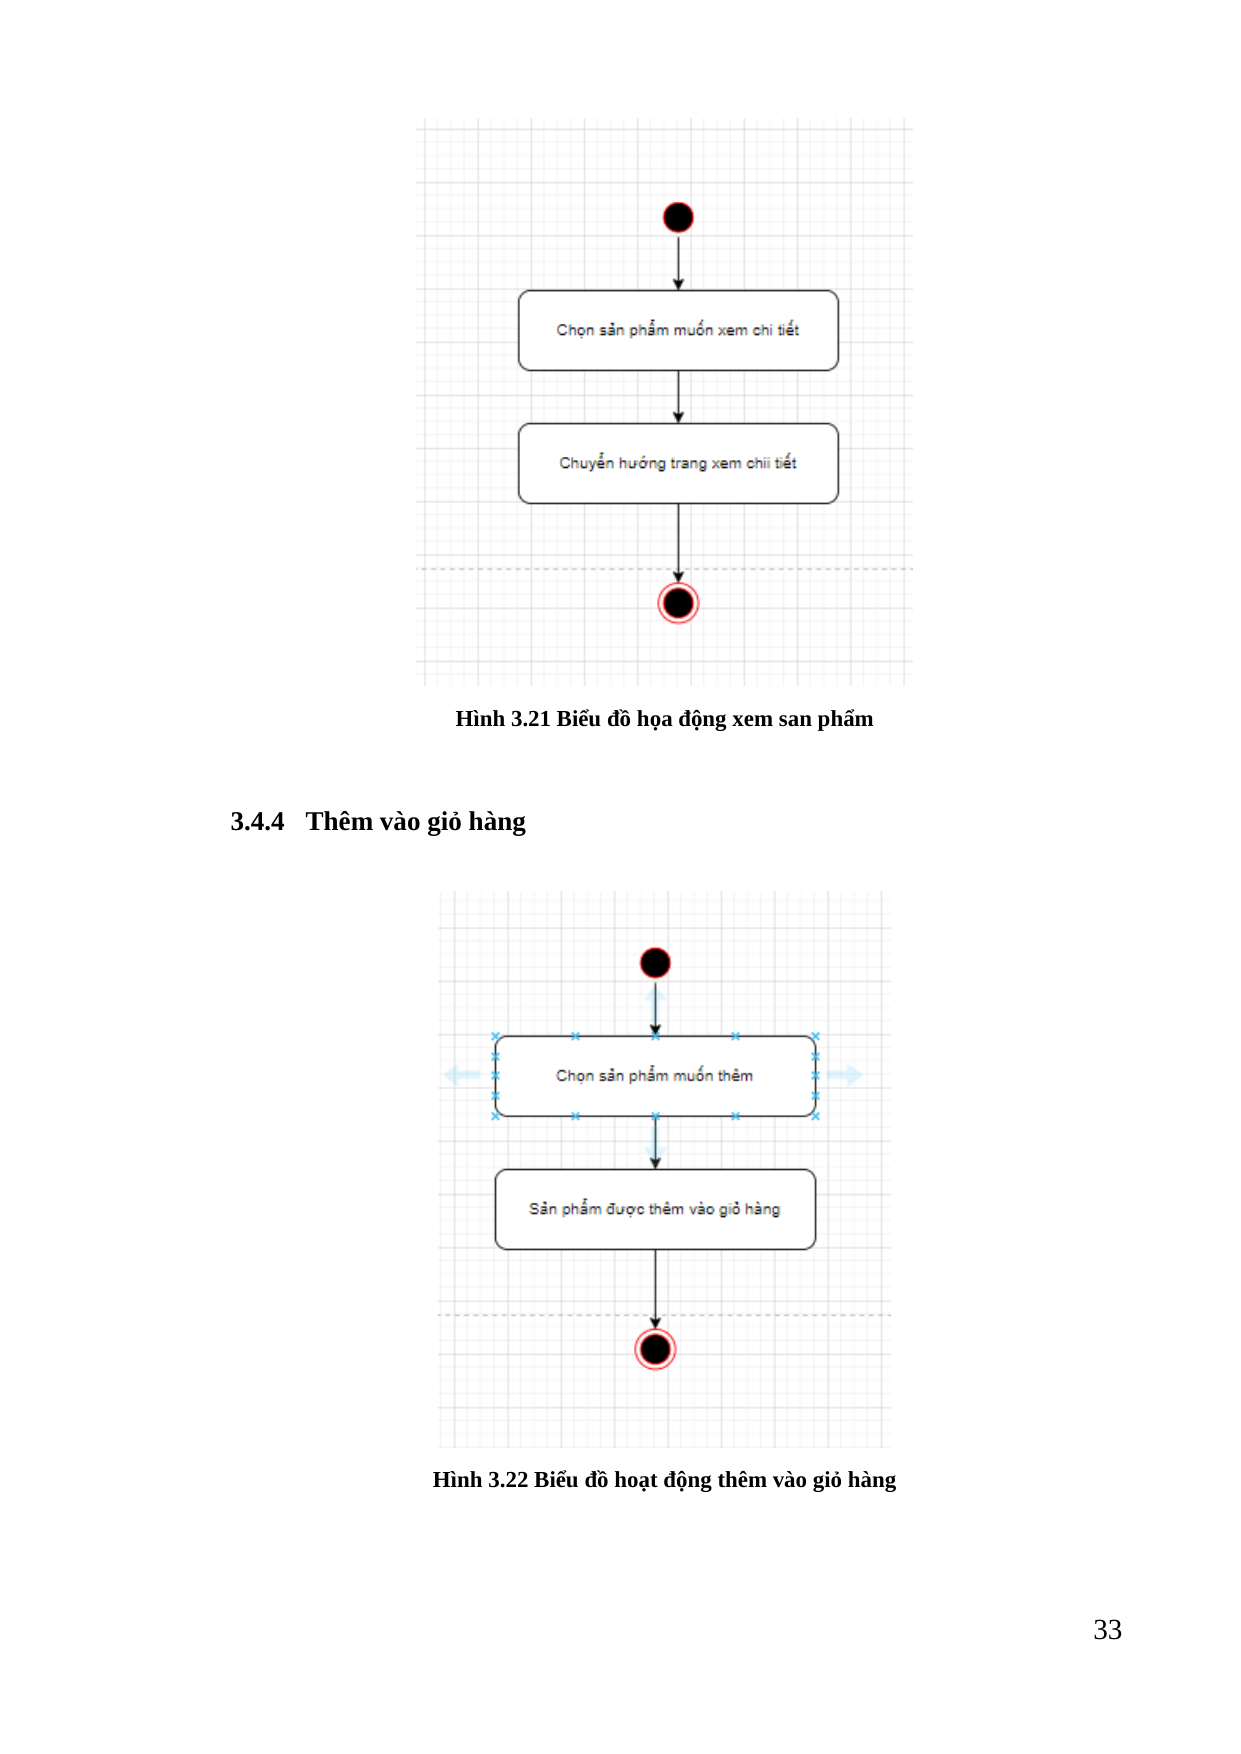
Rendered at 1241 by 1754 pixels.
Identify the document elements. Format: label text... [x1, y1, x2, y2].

picture [416, 118, 913, 686]
subtitle Thêm vào giỏ hàng [230, 805, 1122, 836]
picture [437, 891, 892, 1448]
